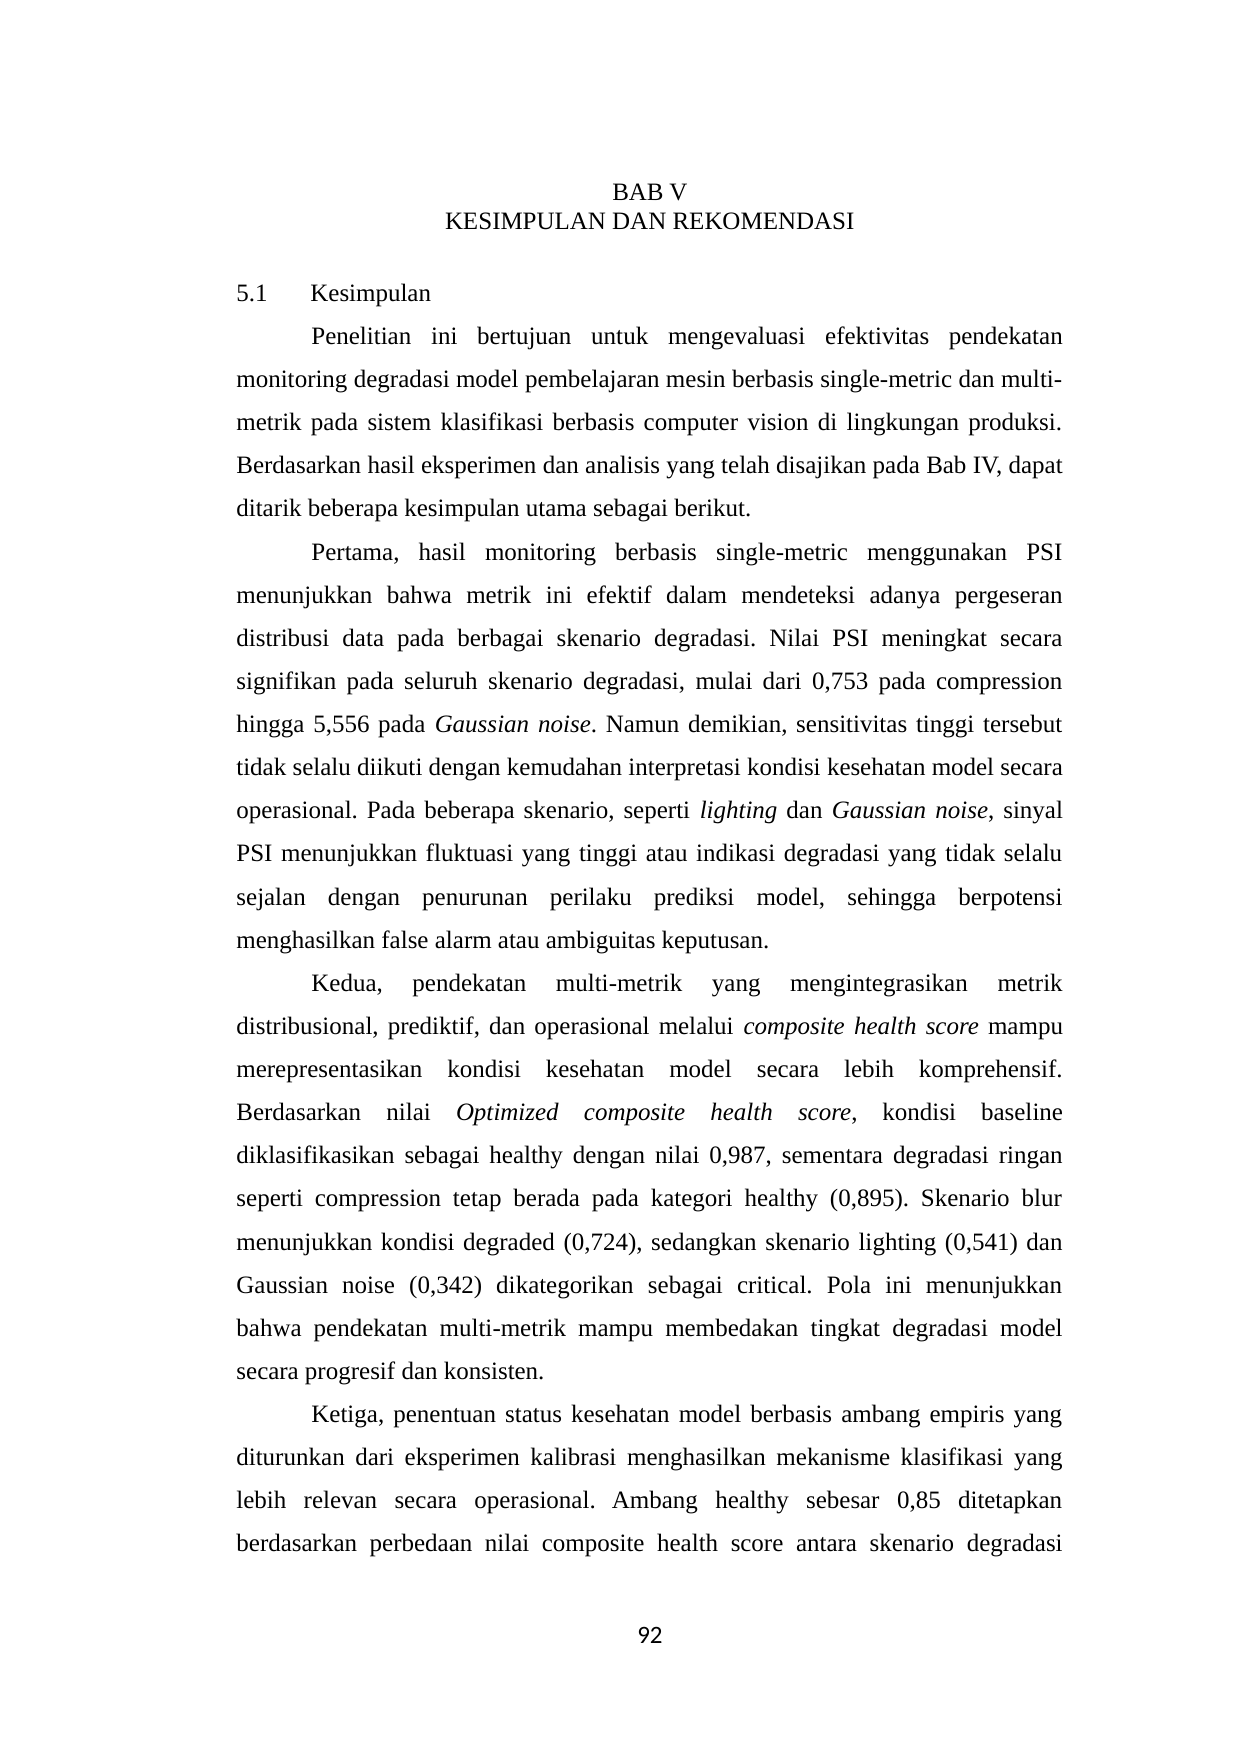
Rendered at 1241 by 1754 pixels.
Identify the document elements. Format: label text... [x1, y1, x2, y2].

text Pertama, hasil monitoring berbasis single-metric menggunakan PSI menunjukkan bahwa metrik ini efektif dalam mendeteksi adanya pergeseran distribusi data pada berbagai skenario degradasi. Nilai PSI meningkat secara signifikan pada seluruh skenario degradasi, mulai dari 0,753 pada compression hingga 5,556 pada Gaussian noise. Namun demikian, sensitivitas tinggi tersebut tidak selalu diikuti dengan kemudahan interpretasi kondisi kesehatan model secara operasional. Pada beberapa skenario, seperti lighting dan Gaussian noise, sinyal PSI menunjukkan fluktuasi yang tinggi atau indikasi degradasi yang tidak selalu sejalan dengan penurunan perilaku prediksi model, sehingga berpotensi menghasilkan false alarm atau ambiguitas keputusan. [236, 537, 1063, 953]
subtitle KESIMPULAN DAN REKOMENDASI [236, 206, 1063, 235]
subtitle 5.1 Kesimpulan [236, 278, 1063, 307]
subtitle BAB V [236, 177, 1063, 206]
text Penelitian ini bertujuan untuk mengevaluasi efektivitas pendekatan monitoring degradasi model pembelajaran mesin berbasis single-metric dan multi-metrik pada sistem klasifikasi berbasis computer vision di lingkungan produksi. Berdasarkan hasil eksperimen dan analisis yang telah disajikan pada Bab IV, dapat ditarik beberapa kesimpulan utama sebagai berikut. [236, 321, 1063, 522]
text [236, 1399, 1063, 1557]
text Kedua, pendekatan multi-metrik yang mengintegrasikan metrik distribusional, prediktif, dan operasional melalui composite health score mampu merepresentasikan kondisi kesehatan model secara lebih komprehensif. Berdasarkan nilai Optimized composite health score, kondisi baseline diklasifikasikan sebagai healthy dengan nilai 0,987, sementara degradasi ringan seperti compression tetap berada pada kategori healthy (0,895). Skenario blur menunjukkan kondisi degraded (0,724), sedangkan skenario lighting (0,541) dan Gaussian noise (0,342) dikategorikan sebagai critical. Pola ini menunjukkan bahwa pendekatan multi-metrik mampu membedakan tingkat degradasi model secara progresif dan konsisten. [236, 968, 1063, 1385]
